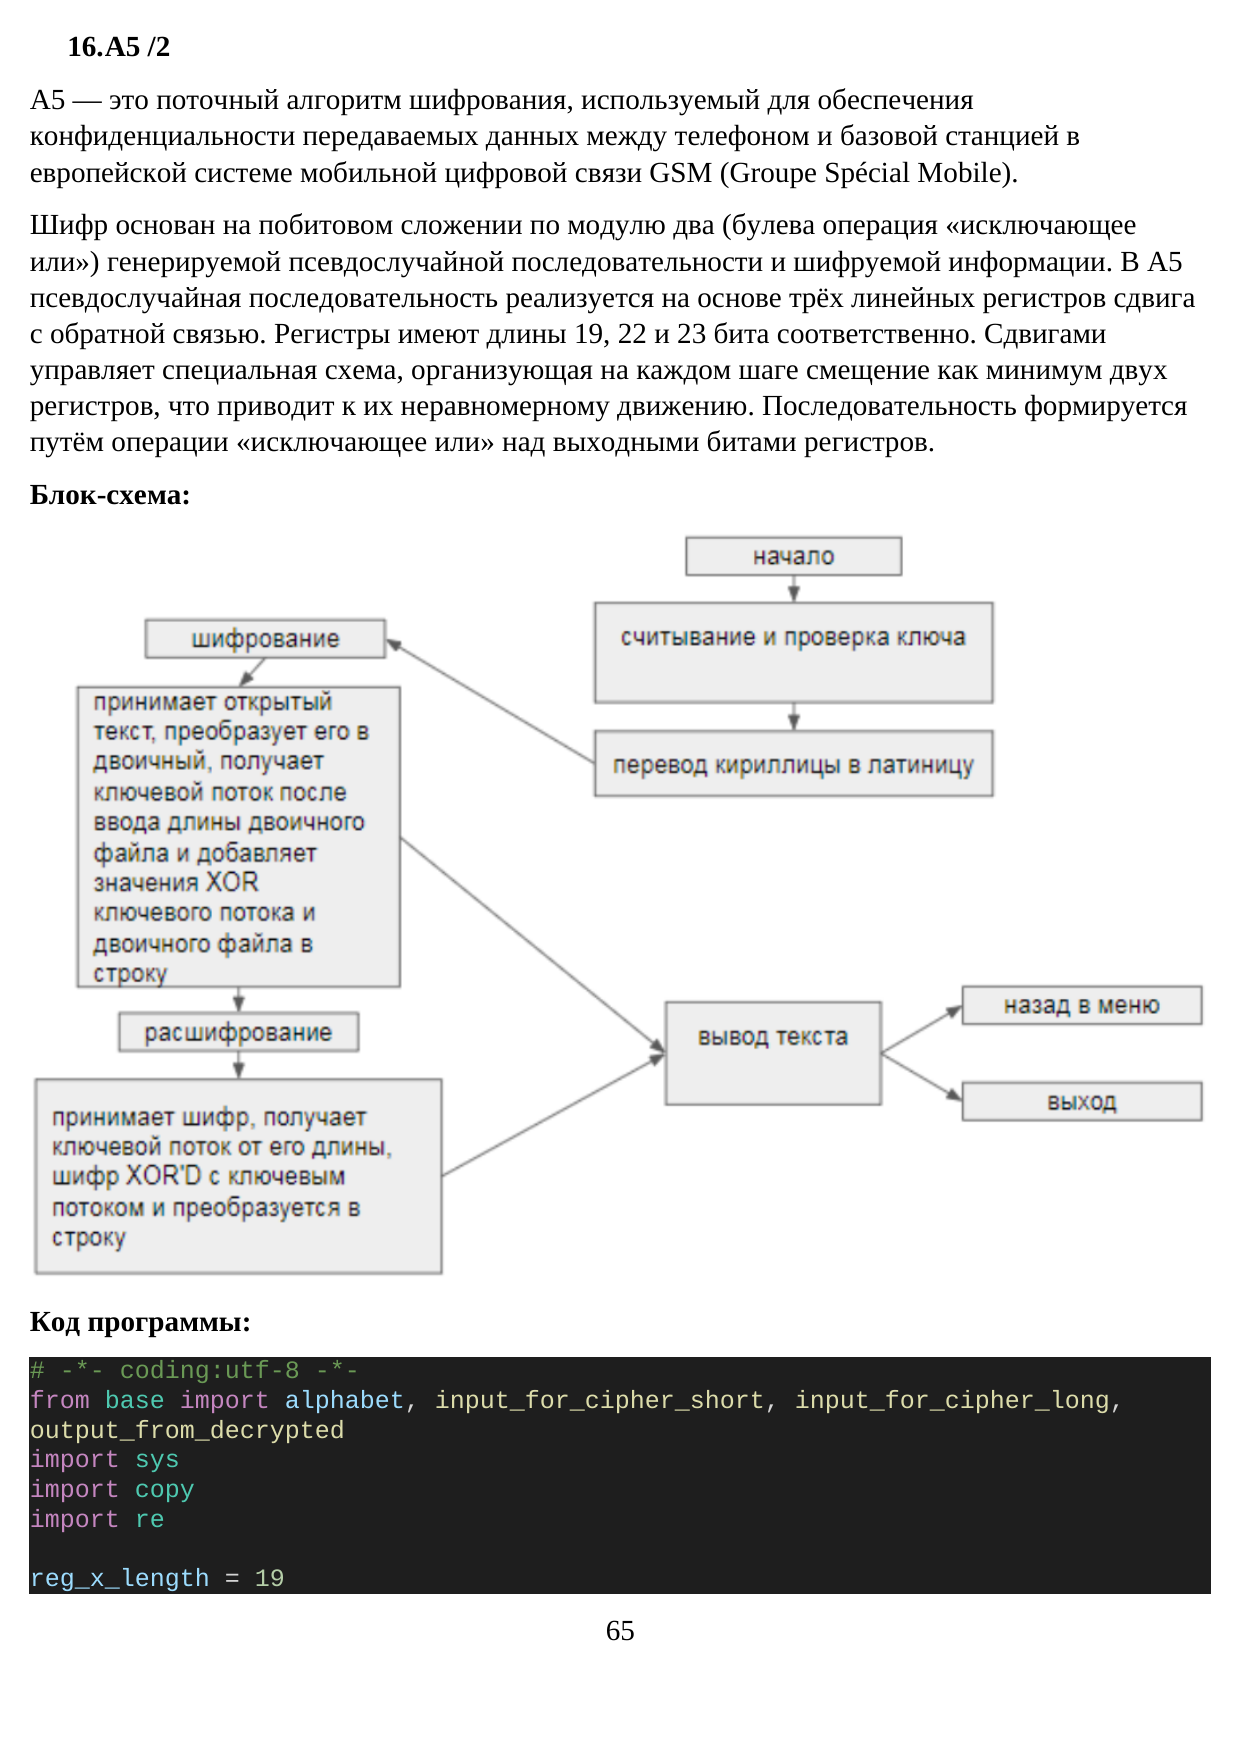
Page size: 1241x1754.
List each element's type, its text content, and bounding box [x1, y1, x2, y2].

text # -*- coding:utf-8 -*- [29, 1357, 1211, 1386]
subtitle А5 /2 [67, 29, 1211, 63]
picture [29, 530, 1211, 1282]
text А5 — это поточный алгоритм шифрования, используемый для обеспечения конфиденциальности передаваемых данных между телефоном и базовой станцией в европейской системе мобильной цифровой связи GSM (Groupe Spécial Mobile). [29, 82, 1211, 188]
text Блок-схема: [29, 477, 1211, 511]
text Шифр основан на побитовом сложении по модулю два (булева операция «исключающее или») генерируемой псевдослучайной последовательности и шифруемой информации. В A5 псевдослучайная последовательность реализуется на основе трёх линейных регистров сдвига с обратной связью. Регистры имеют длины 19, 22 и 23 бита соответственно. Сдвигами управляет специальная схема, организующая на каждом шаге смещение как минимум двух регистров, что приводит к их неравномерному движению. Последовательность формируется путём операции «исключающее или» над выходными битами регистров. [29, 207, 1211, 458]
text Код программы: [29, 1282, 1211, 1337]
text import sys [29, 1446, 1211, 1475]
text import copy [29, 1475, 1211, 1505]
text reg_x_length = 19 [29, 1564, 1211, 1594]
text from base import alphabet, input_for_cipher_short, input_for_cipher_long, output_from_decrypted [29, 1386, 1211, 1446]
text import re [29, 1505, 1211, 1535]
